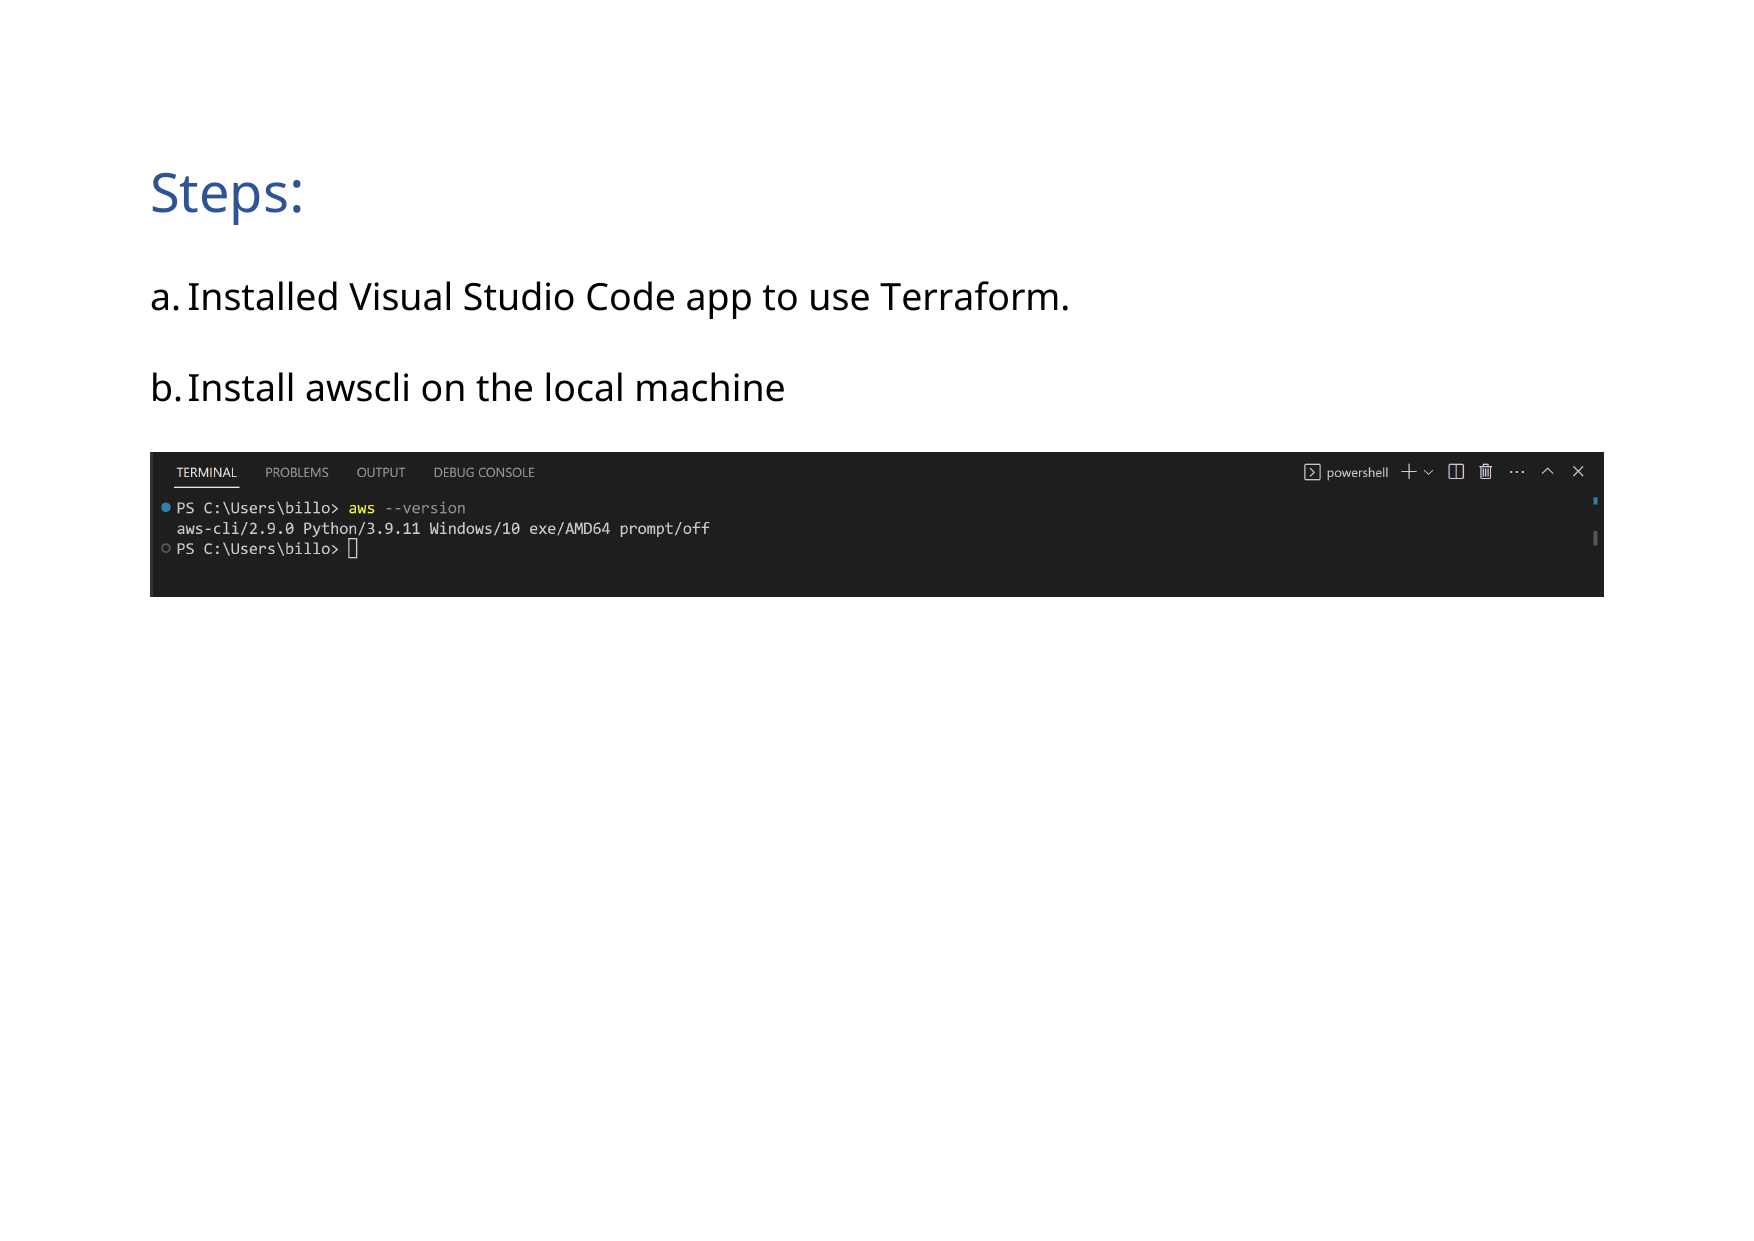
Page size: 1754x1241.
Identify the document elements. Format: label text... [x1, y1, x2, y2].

picture [150, 452, 1604, 597]
subtitle Installed Visual Studio Code app to use Terraform. [150, 270, 1604, 321]
subtitle Steps: [150, 150, 1604, 229]
subtitle Install awscli on the local machine [150, 361, 1604, 412]
